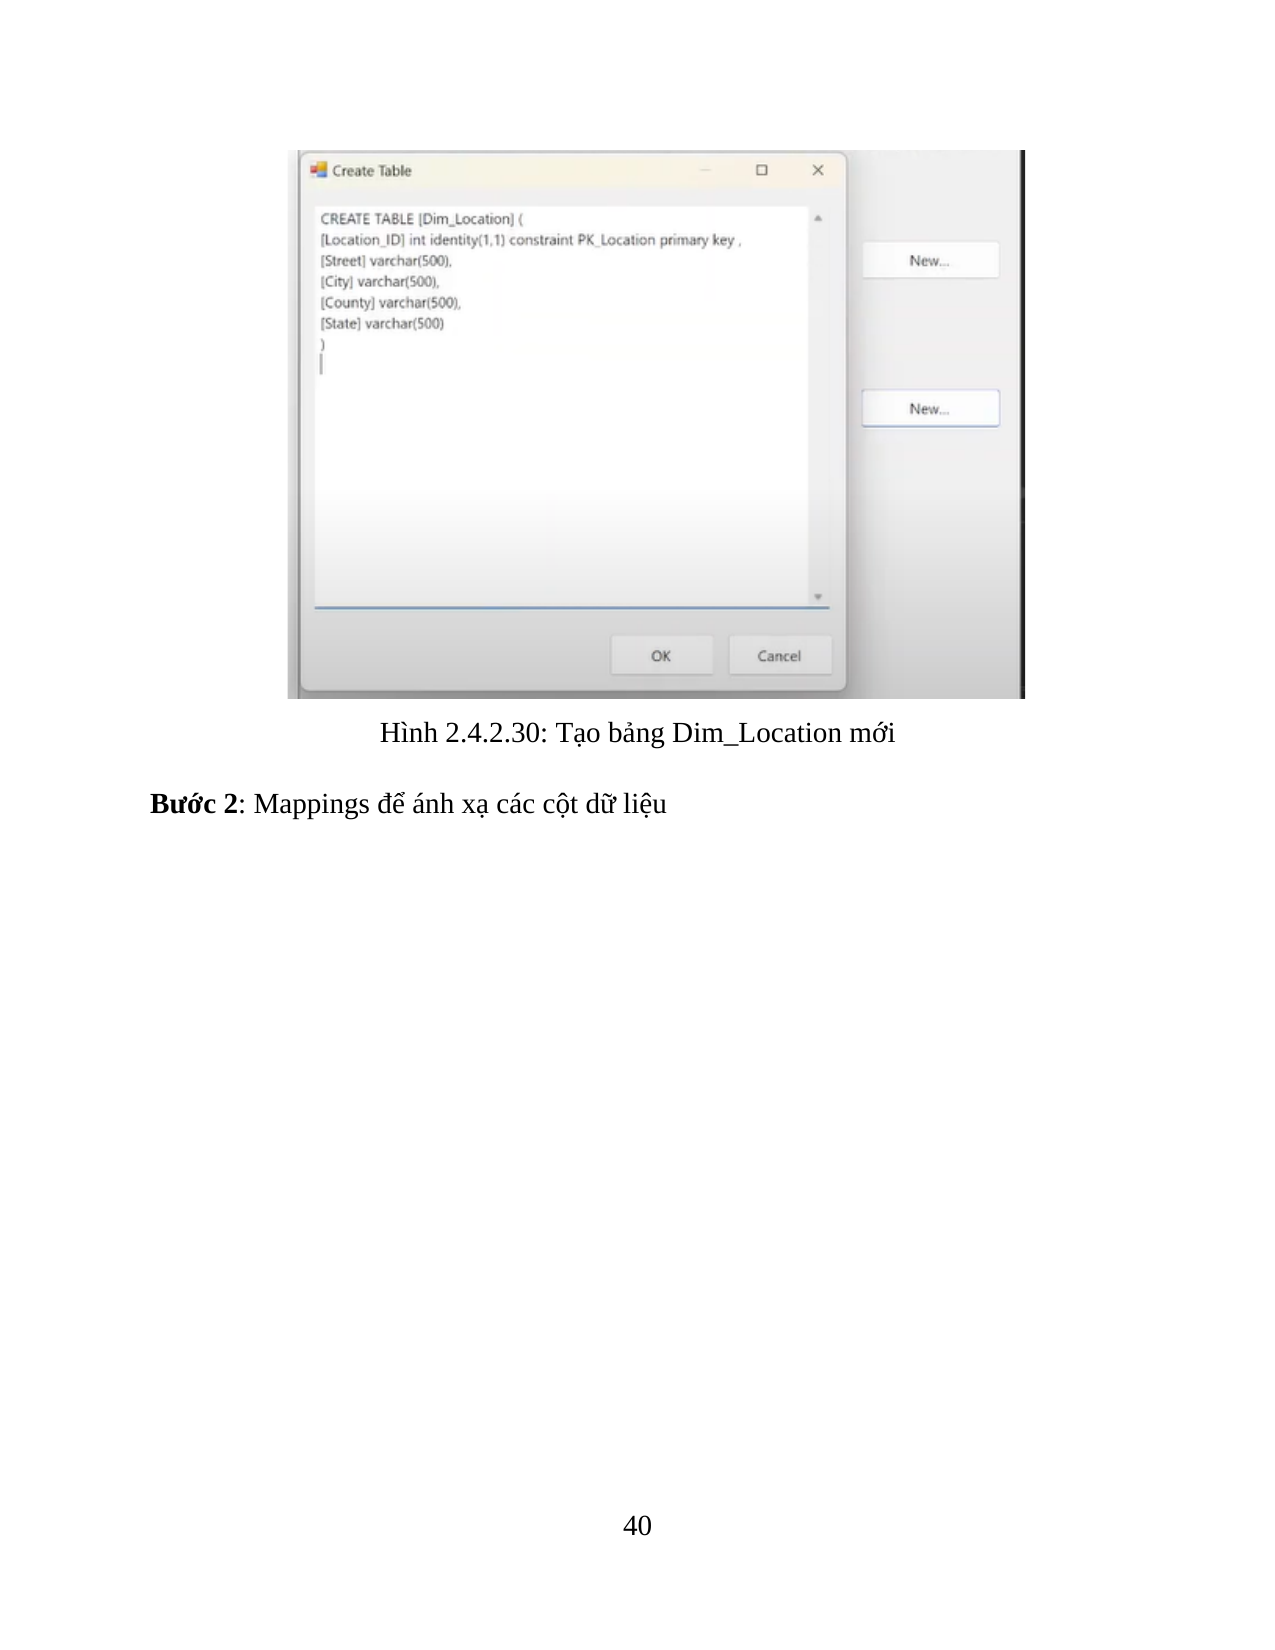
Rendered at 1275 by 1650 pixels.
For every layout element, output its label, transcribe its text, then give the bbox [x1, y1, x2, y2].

text Bước 2: Mappings để ánh xạ các cột dữ liệu [150, 786, 1125, 820]
picture [287, 150, 1025, 699]
